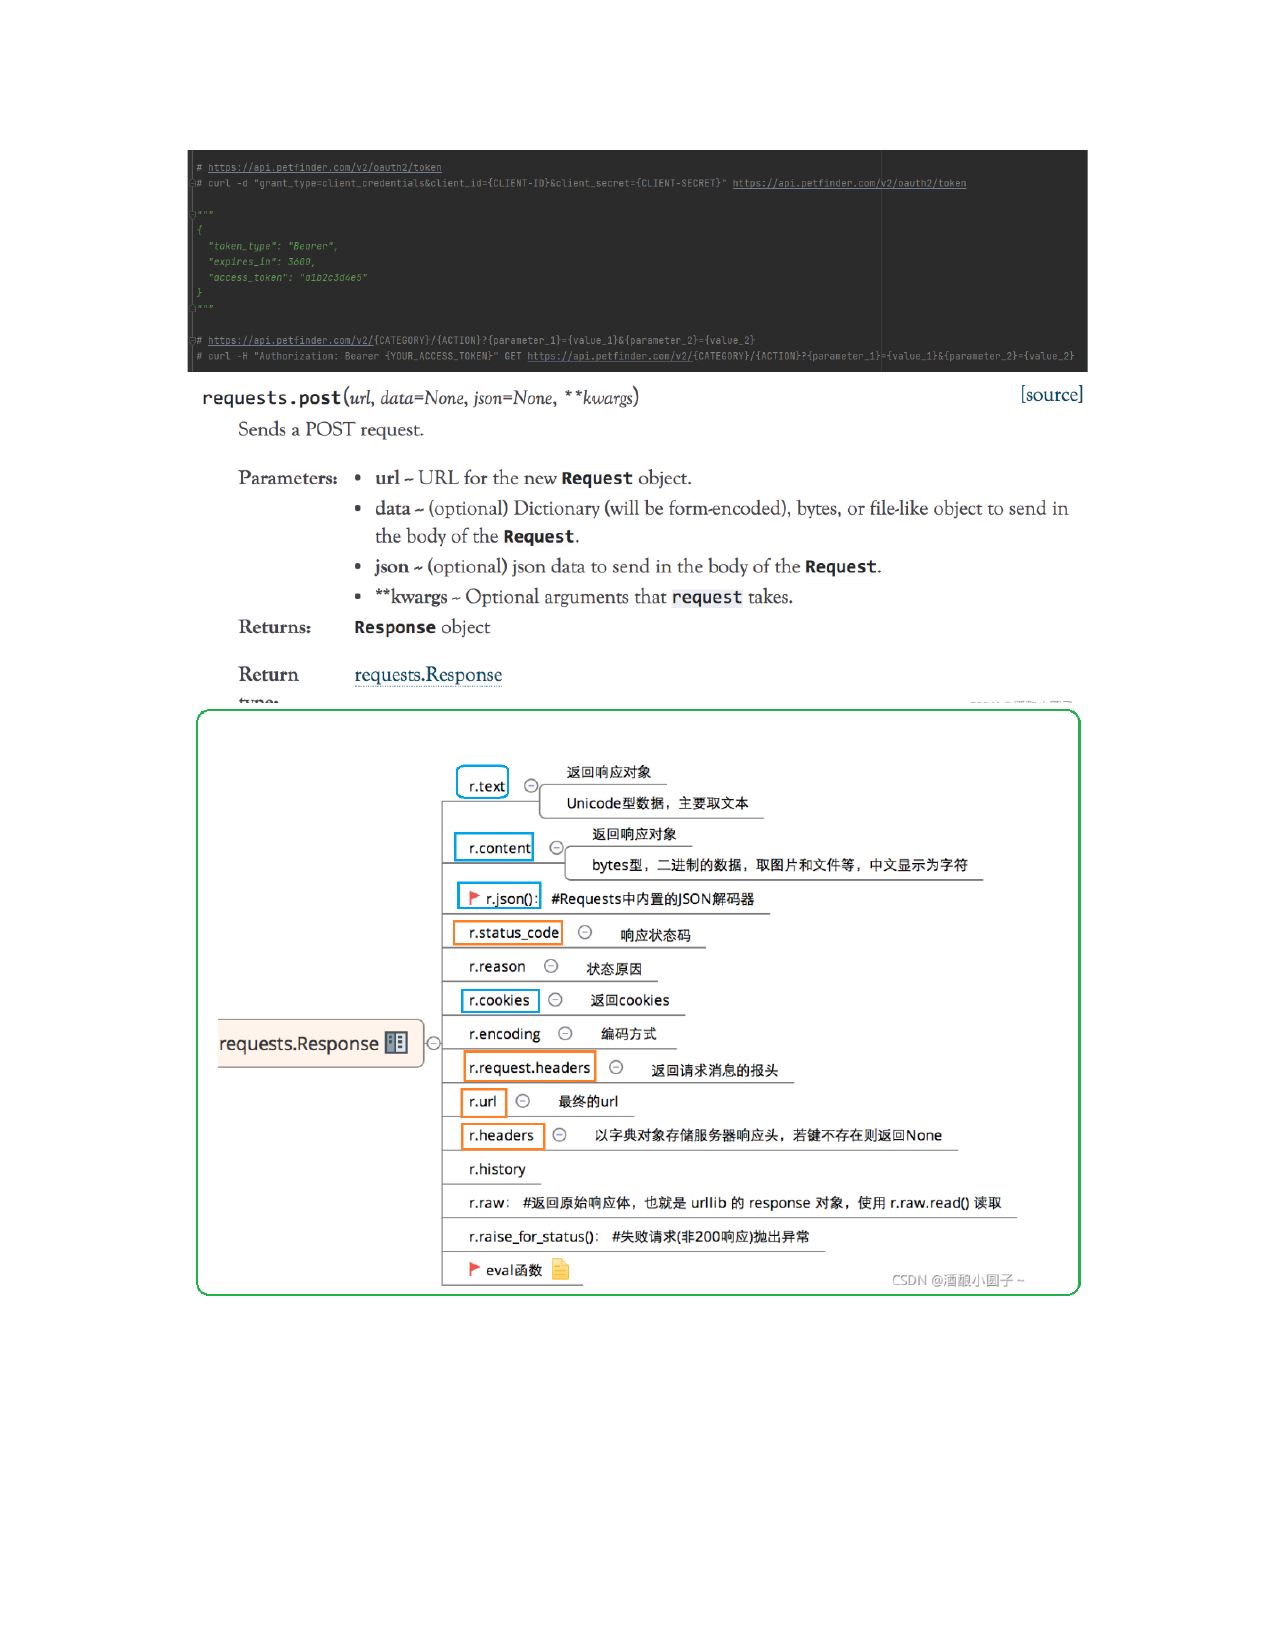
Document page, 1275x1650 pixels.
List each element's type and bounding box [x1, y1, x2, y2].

picture [187, 374, 1088, 703]
picture [187, 150, 1088, 372]
picture [187, 704, 1088, 1305]
